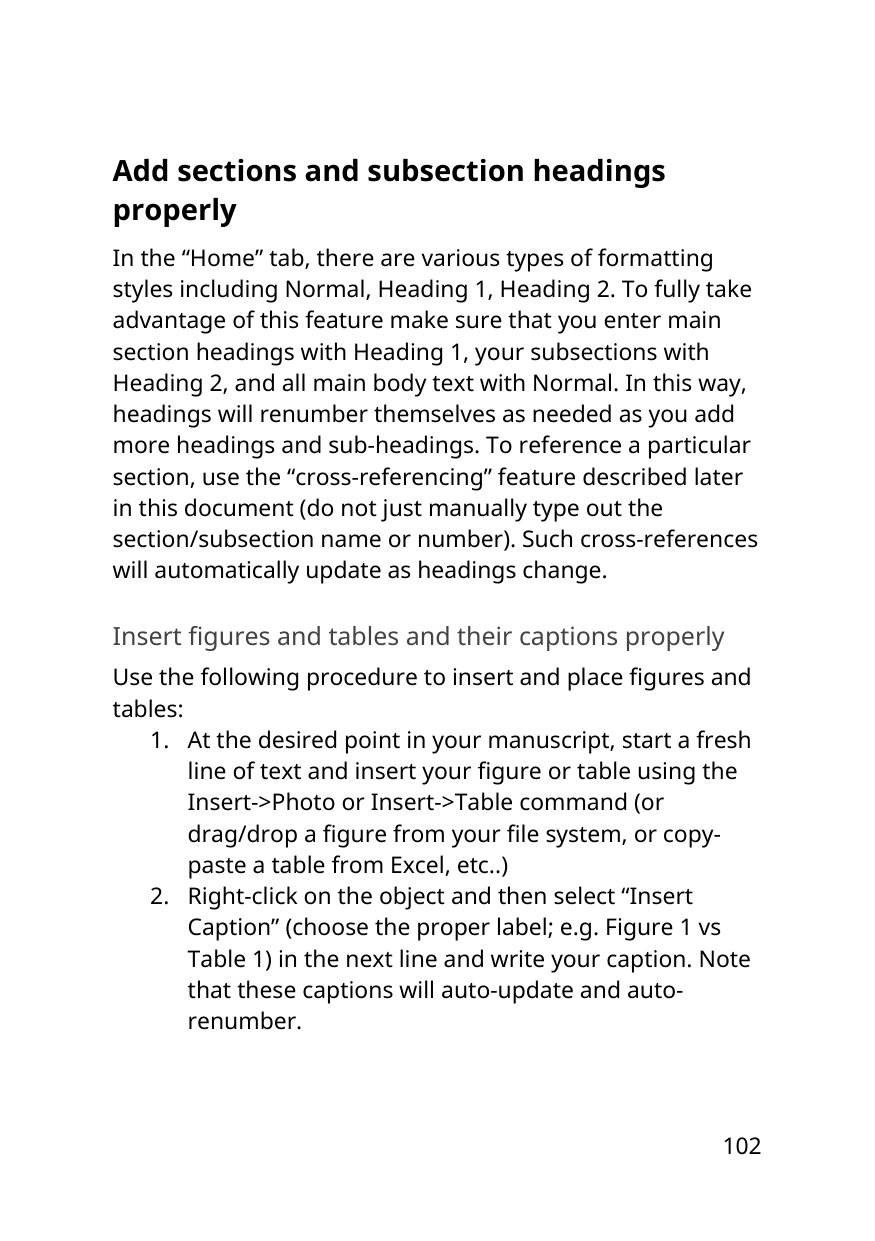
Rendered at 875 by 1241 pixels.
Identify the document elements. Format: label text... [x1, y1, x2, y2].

subtitle Add sections and subsection headings properly [112, 150, 762, 229]
subtitle Insert figures and tables and their captions properly [112, 619, 762, 653]
list At the desired point in your manuscript, start a fresh line of text and insert your figure or table using the Insert->Photo or Insert->Table command (or drag/drop a figure from your file system, or copy-paste a table from Excel, etc..) [150, 724, 762, 880]
text In the “Home” tab, there are various types of formatting styles including Normal, Heading 1, Heading 2. To fully take advantage of this feature make sure that you enter main section headings with Heading 1, your subsections with Heading 2, and all main body text with Normal. In this way, headings will renumber themselves as needed as you add more headings and sub-headings. To reference a particular section, use the “cross-referencing” feature described later in this document (do not just manually type out the section/subsection name or number). Such cross-references will automatically update as headings change. [112, 242, 762, 586]
text Use the following procedure to insert and place figures and tables: [112, 661, 762, 724]
list Right-click on the object and then select “Insert Caption” (choose the proper label; e.g. Figure 1 vs Table 1) in the next line and write your caption. Note that these captions will auto-update and auto-renumber. [150, 880, 762, 1036]
